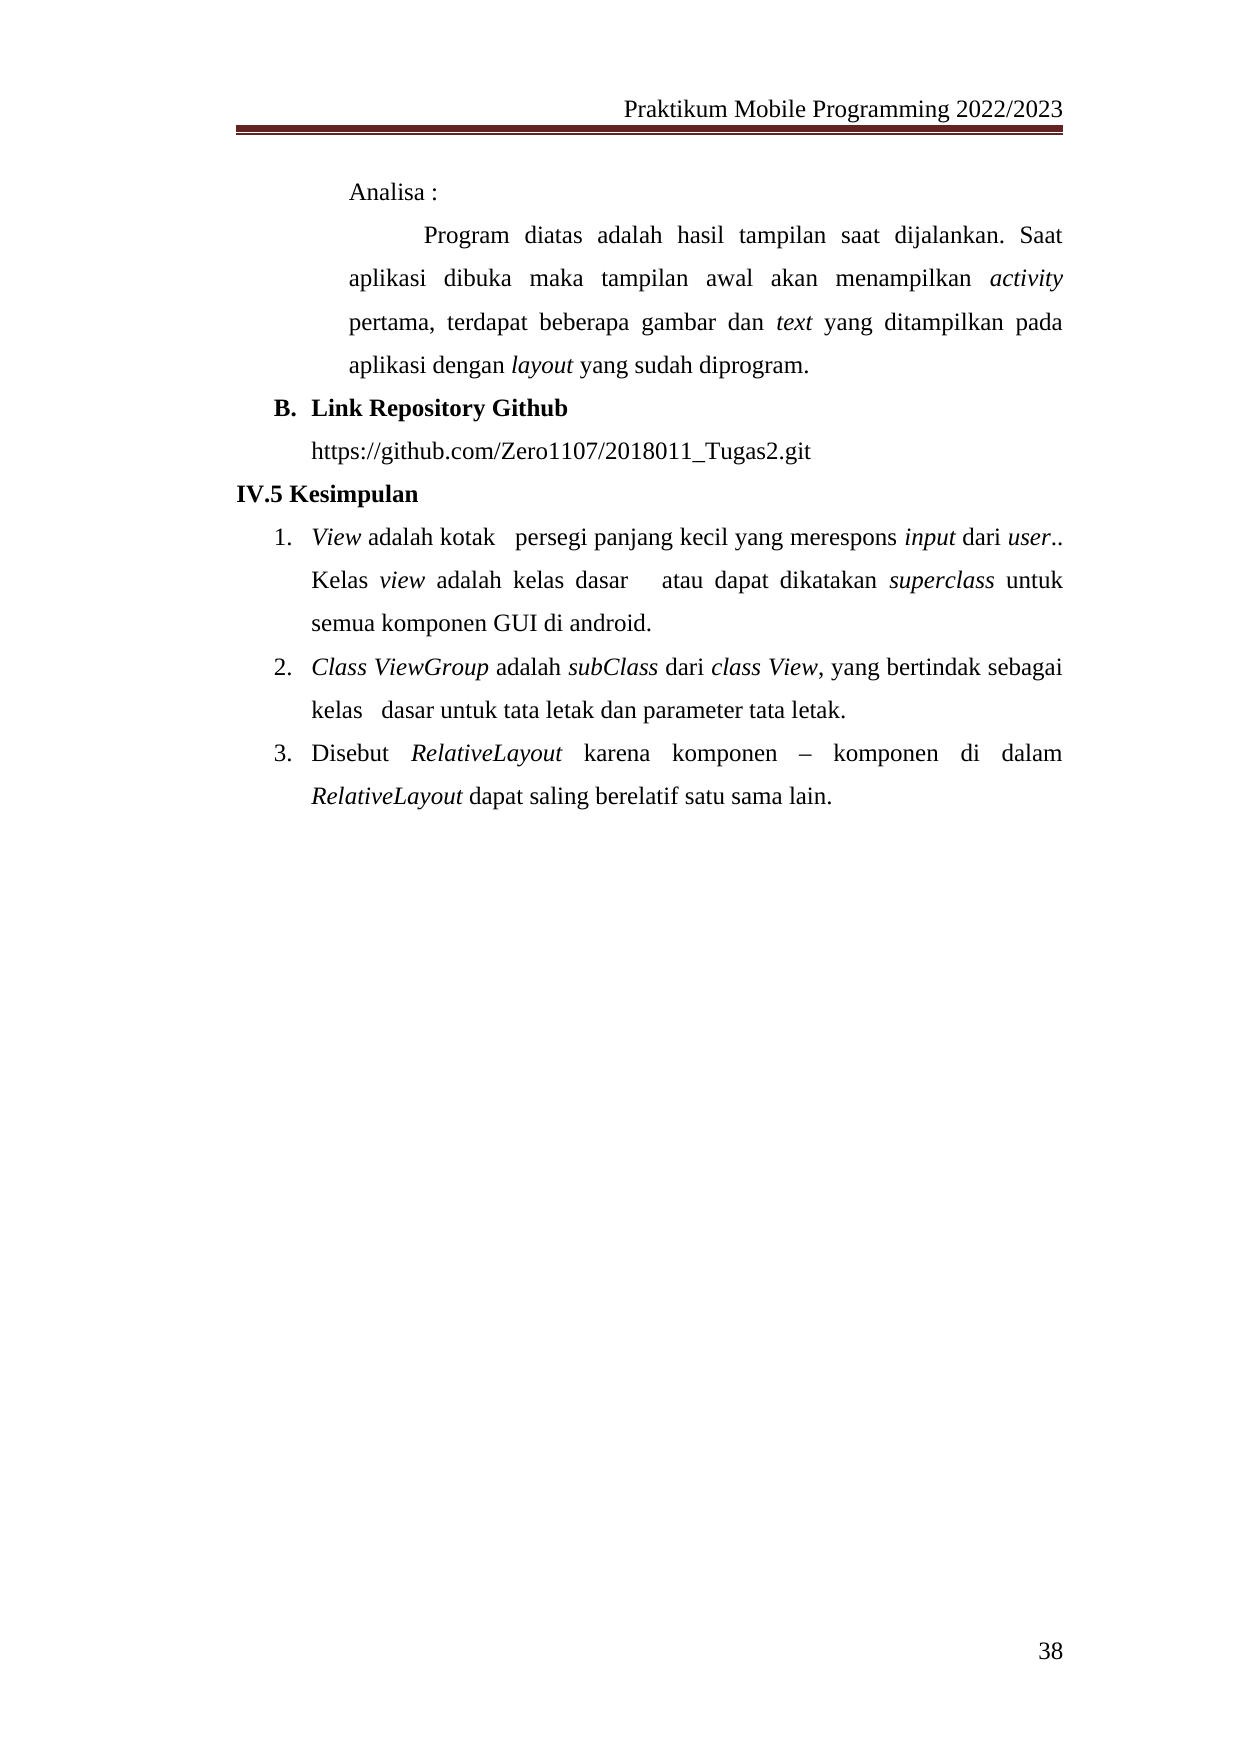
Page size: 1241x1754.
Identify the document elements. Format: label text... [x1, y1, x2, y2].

list View adalah kotak persegi panjang kecil yang merespons input dari user.. Kelas view adalah kelas dasar atau dapat dikatakan superclass untuk semua komponen GUI di android. [274, 522, 1063, 637]
subtitle Kesimpulan [236, 479, 1063, 508]
list Analisa : [348, 177, 1063, 206]
list Class ViewGroup adalah subClass dari class View, yang bertindak sebagai kelas dasar untuk tata letak dan parameter tata letak. [274, 652, 1063, 723]
text Program diatas adalah hasil tampilan saat dijalankan. Saat aplikasi dibuka maka tampilan awal akan menampilkan activity pertama, terdapat beberapa gambar dan text yang ditampilkan pada aplikasi dengan layout yang sudah diprogram. [348, 220, 1063, 378]
text https://github.com/Zero1107/2018011_Tugas2.git [311, 436, 1063, 465]
list Link Repository Github [274, 393, 1063, 422]
list Disebut RelativeLayout karena komponen – komponen di dalam RelativeLayout dapat saling berelatif satu sama lain. [274, 738, 1063, 810]
